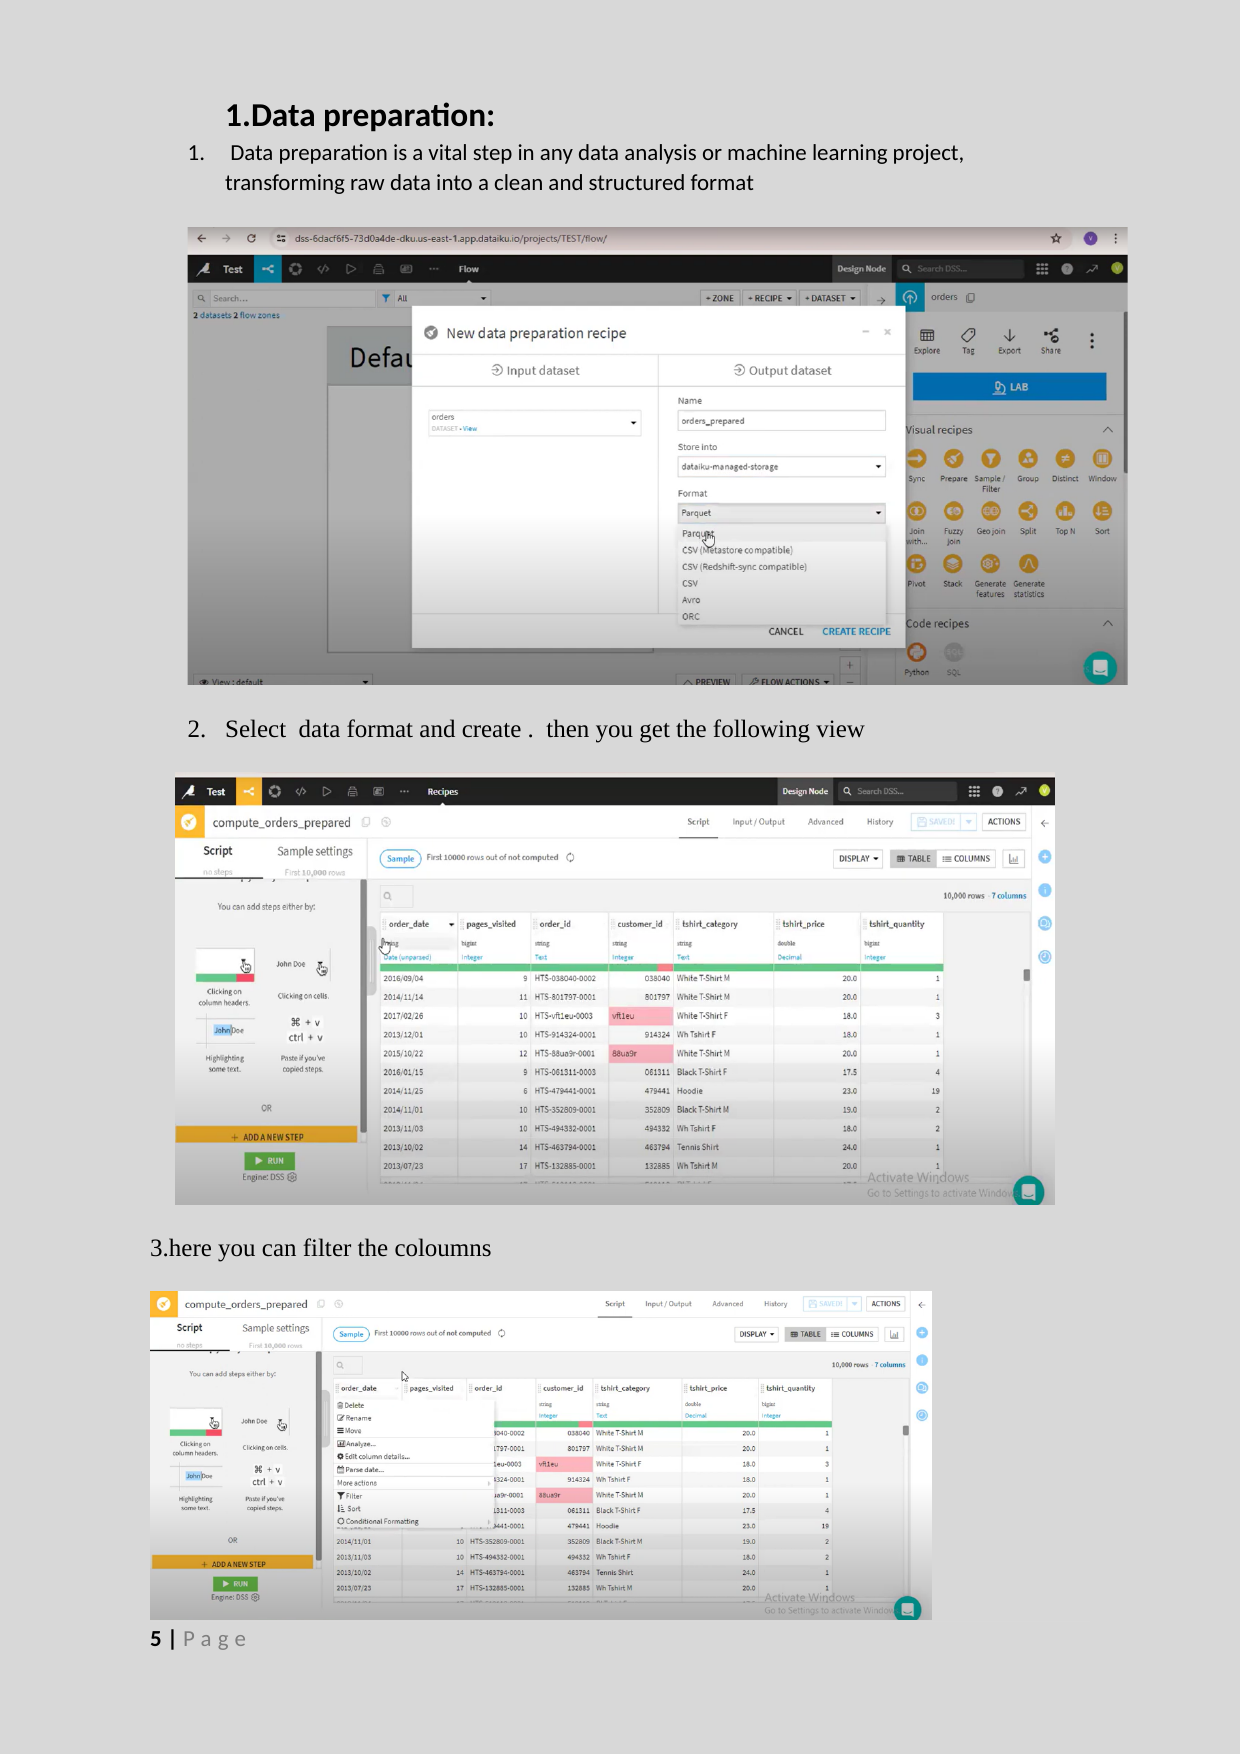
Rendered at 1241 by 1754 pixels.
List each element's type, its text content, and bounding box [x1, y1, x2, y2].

text 3.here you can filter the coloumns [150, 1233, 1090, 1262]
list 1.Data preparation: [225, 94, 1090, 134]
list Select data format and create . then you get the following view [187, 714, 1090, 743]
picture [150, 1291, 932, 1620]
picture [187, 227, 1128, 685]
picture [175, 772, 1055, 1205]
list Data preparation is a vital step in any data analysis or machine learning project, transforming raw data into a clean and structured format [187, 138, 1090, 196]
